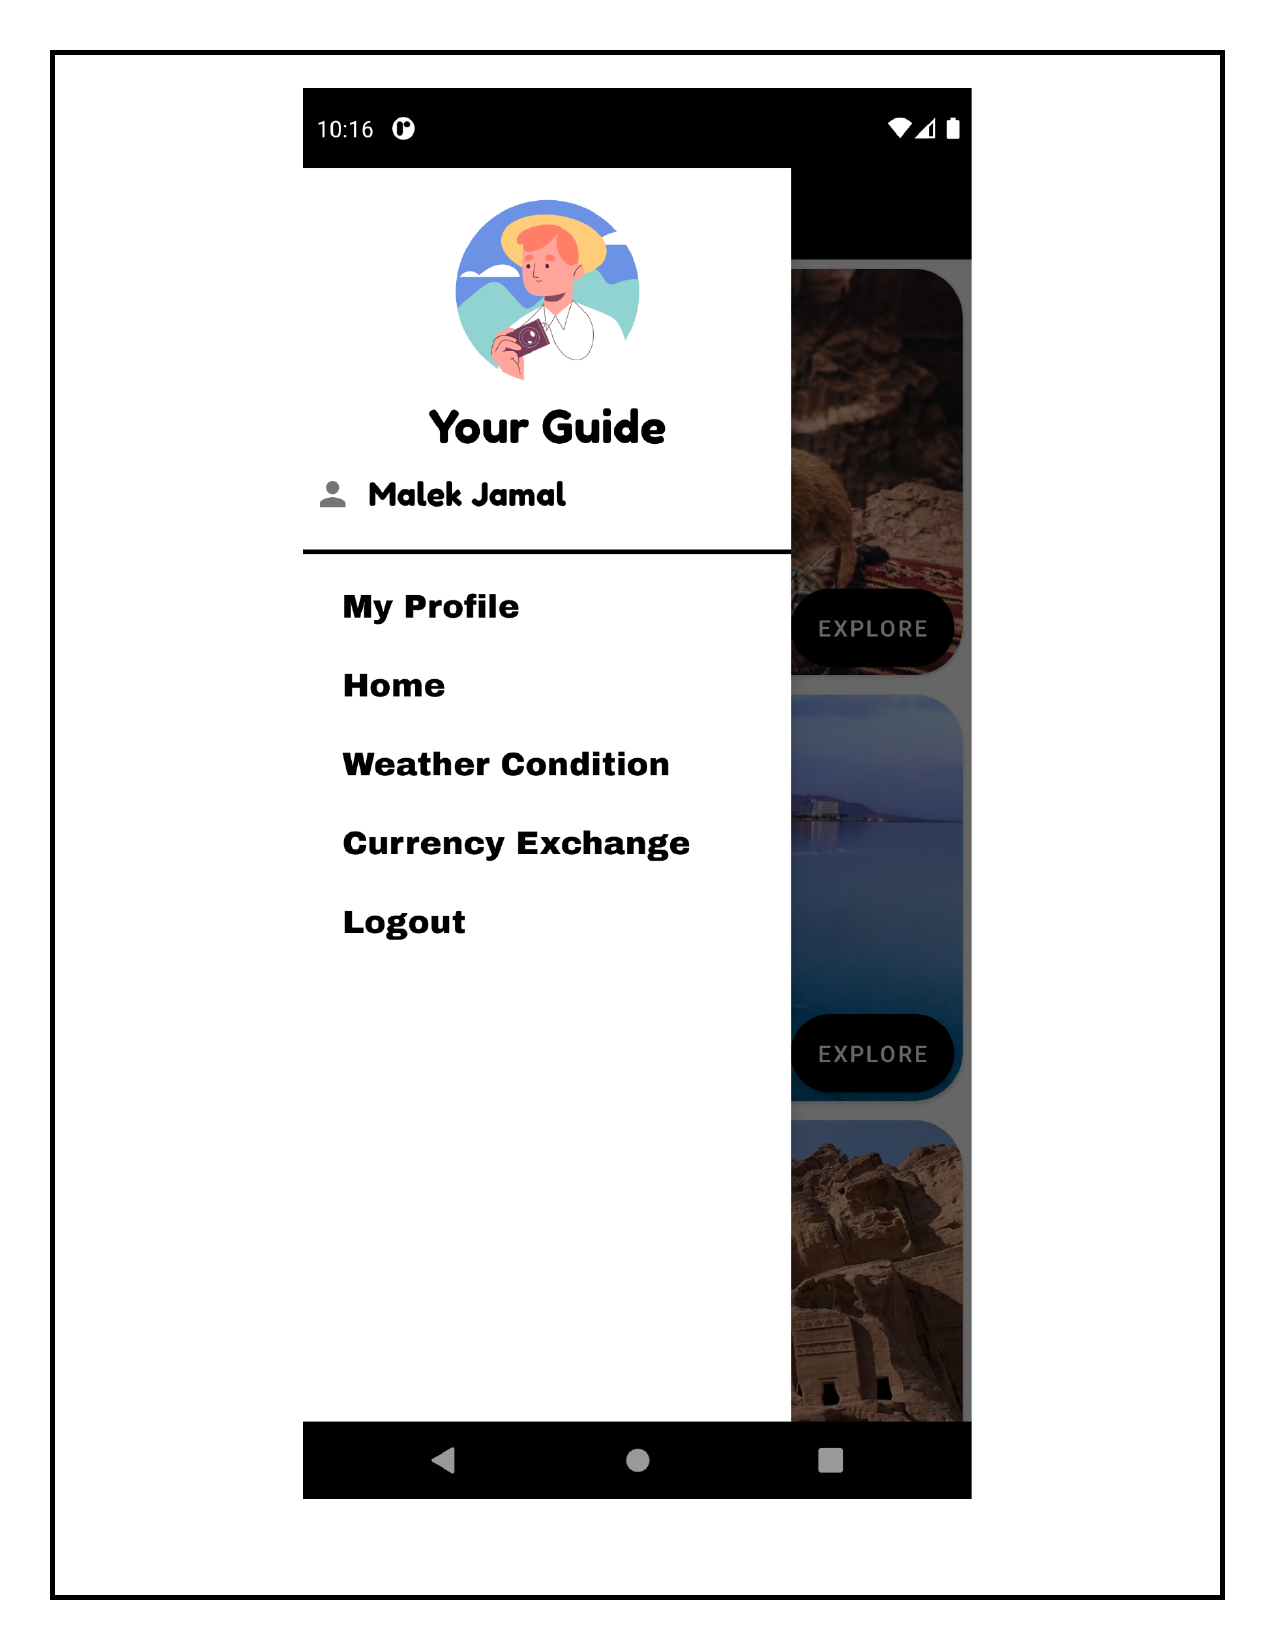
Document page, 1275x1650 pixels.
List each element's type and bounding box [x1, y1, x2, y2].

picture [303, 88, 972, 1499]
